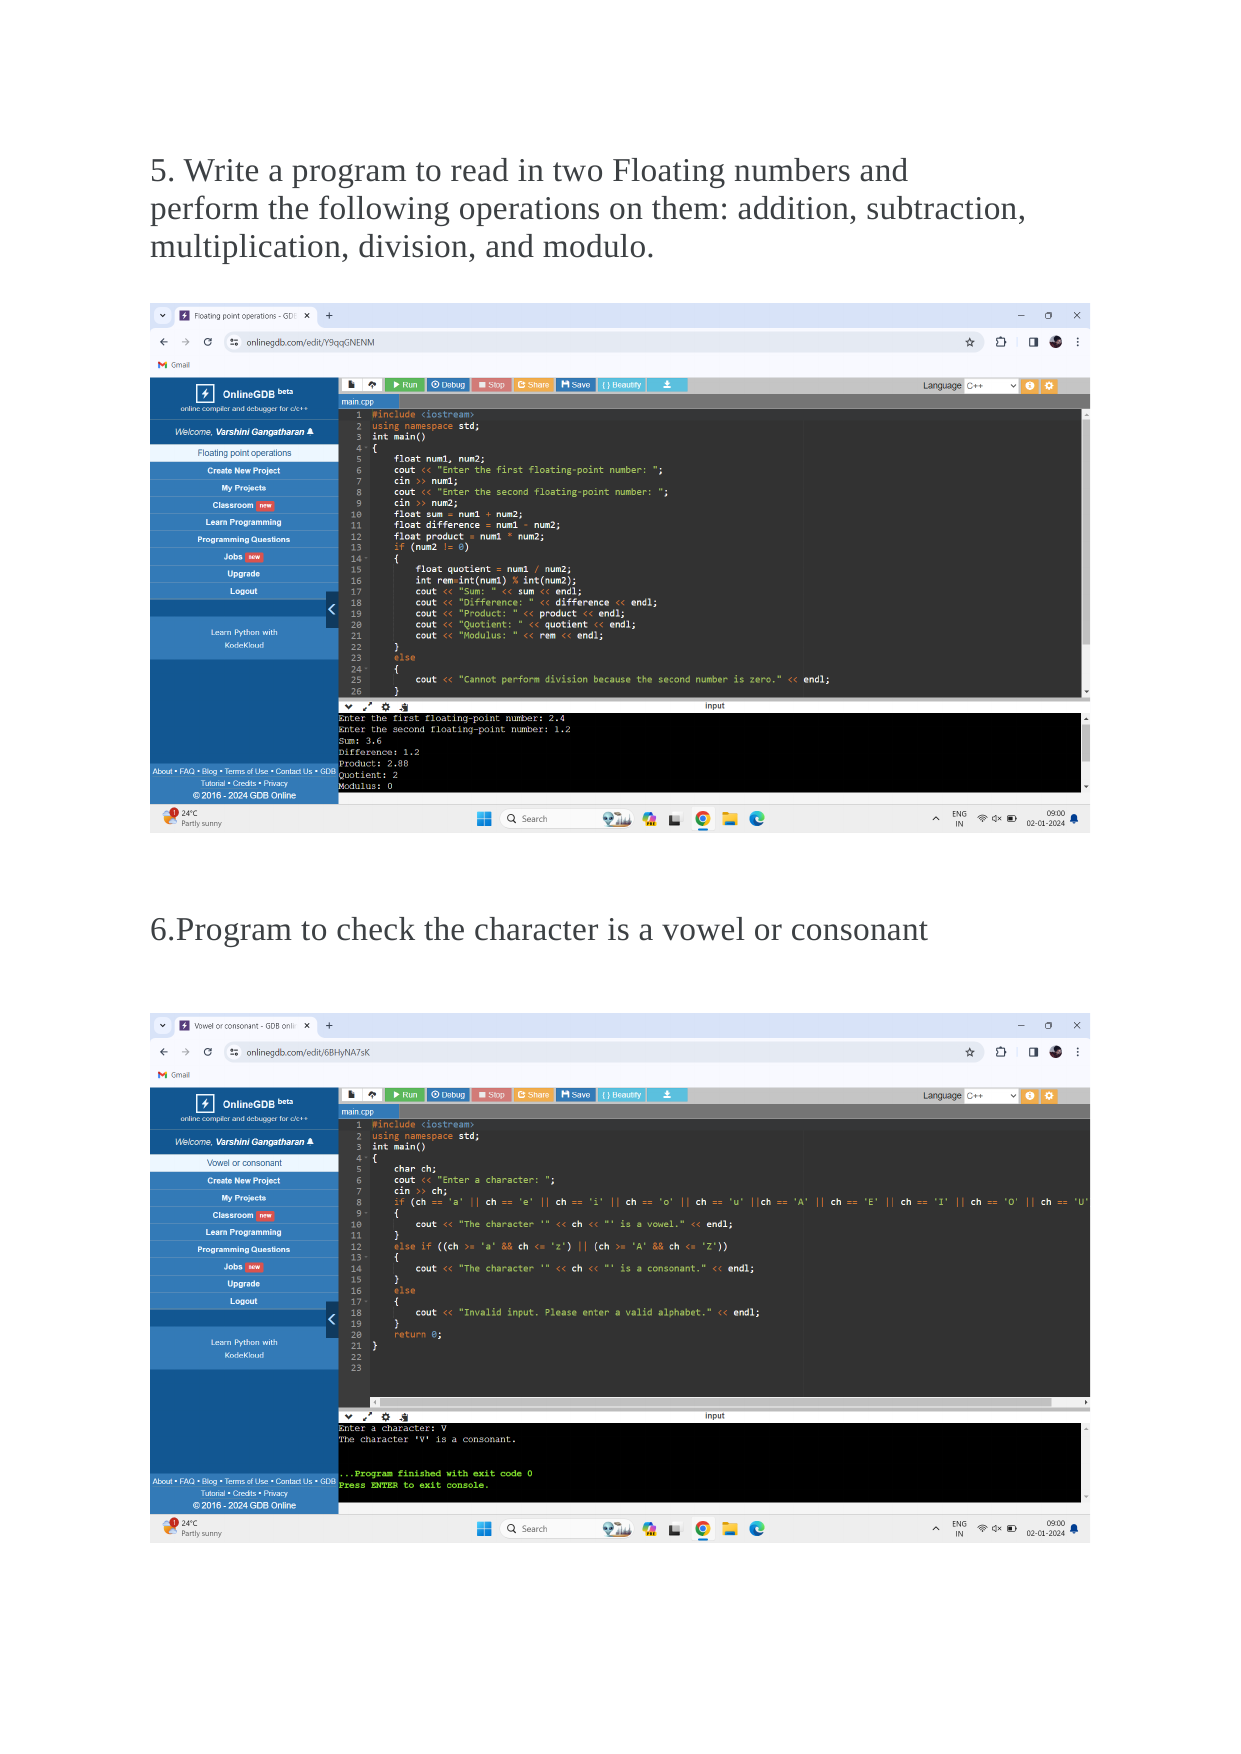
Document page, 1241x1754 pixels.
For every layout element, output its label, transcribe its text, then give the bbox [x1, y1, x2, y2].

text 5. Write a program to read in two Floating numbers and perform the following operations on them: addition, subtraction, multiplication, division, and modulo. [150, 150, 1090, 265]
picture [150, 303, 1091, 833]
text 6.Program to check the character is a vowel or consonant [150, 909, 1090, 947]
picture [150, 1013, 1091, 1543]
